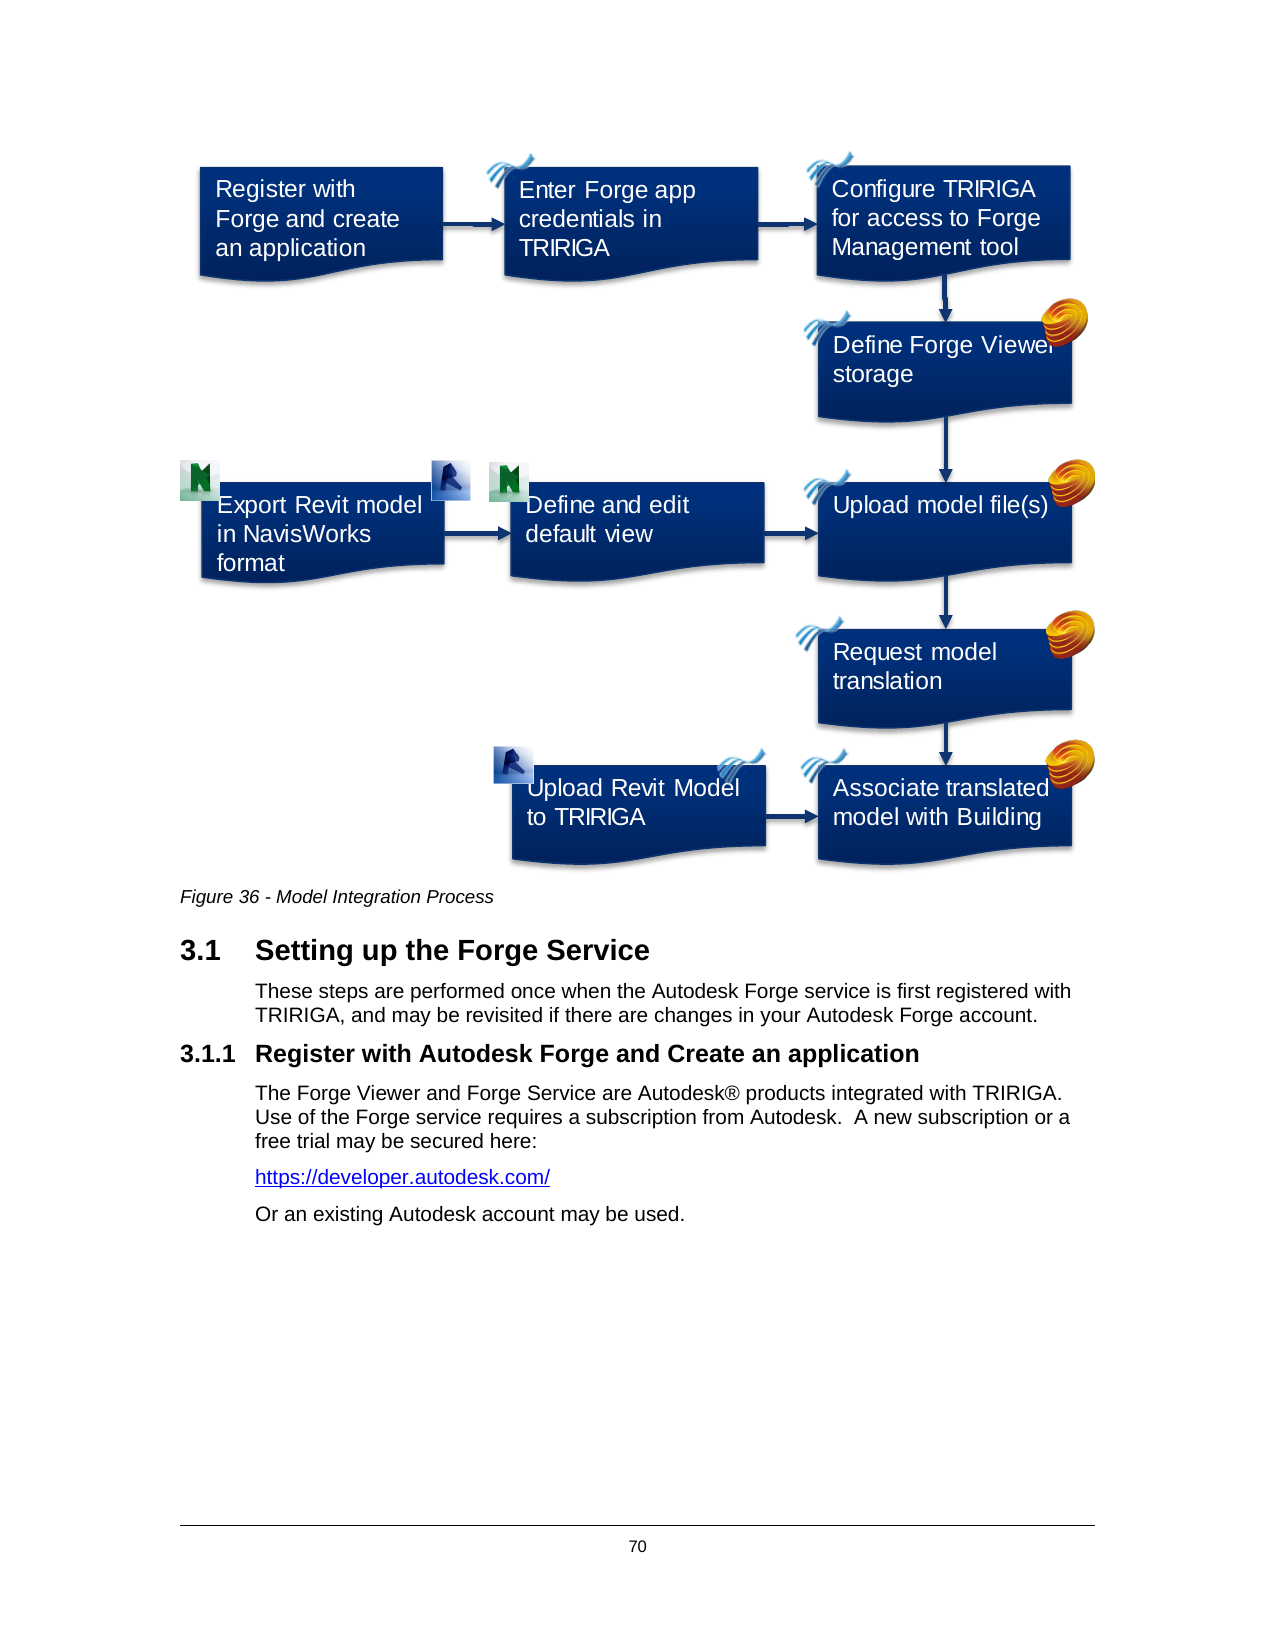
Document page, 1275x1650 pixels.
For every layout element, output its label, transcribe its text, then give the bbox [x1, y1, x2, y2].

text Figure 36 - Model Integration Process [180, 886, 1095, 908]
subtitle Register with Autodesk Forge and Create an application [180, 1039, 1095, 1068]
subtitle Setting up the Forge Service [180, 933, 1095, 966]
text The Forge Viewer and Forge Service are Autodesk® products integrated with TRIRIGA. Use of the Forge service requires a subscription from Autodesk. A new subscription or a free trial may be secured here: [255, 1081, 1095, 1152]
text These steps are performed once when the Autodesk Forge service is first registered with TRIRIGA, and may be revisited if there are changes in your Autodesk Forge account. [255, 979, 1095, 1027]
text https://developer.autodesk.com/ [255, 1165, 1095, 1189]
text Or an existing Autodesk account may be used. [255, 1201, 1095, 1225]
